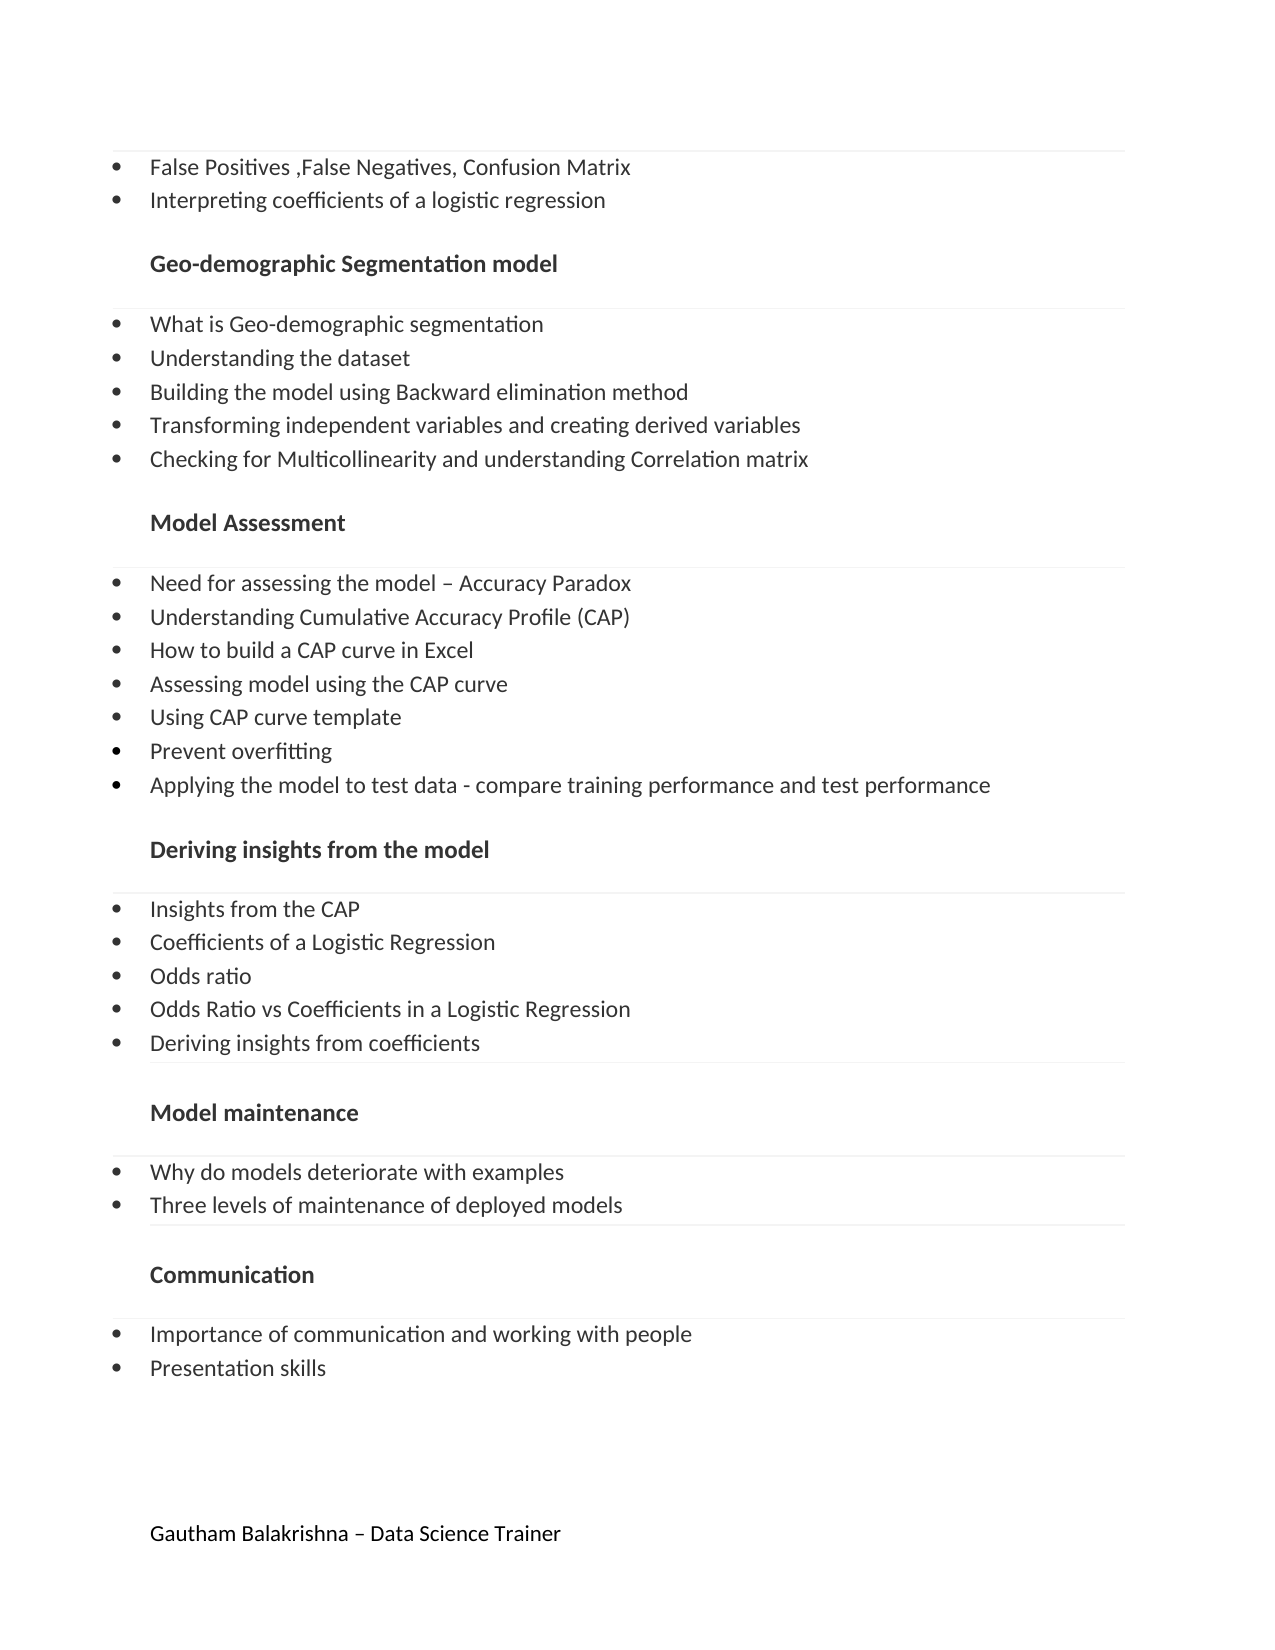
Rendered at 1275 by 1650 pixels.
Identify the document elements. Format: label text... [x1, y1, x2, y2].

list Understanding Cumulative Accuracy Profile (CAP) [112, 600, 1125, 631]
list Interpreting coefficients of a logistic regression [112, 184, 1125, 214]
list Communication [150, 1259, 1125, 1290]
list Need for assessing the model – Accuracy Paradox [112, 568, 1125, 597]
list Assessing model using the CAP curve [112, 667, 1125, 698]
list False Positives ,False Negatives, Confusion Matrix [112, 151, 1125, 181]
list Three levels of maintenance of deployed models [112, 1189, 1125, 1220]
list Model maintenance [150, 1097, 1125, 1128]
list Deriving insights from coefficients [112, 1027, 1125, 1057]
list How to build a CAP curve in Excel [112, 634, 1125, 664]
list Presentation skills [112, 1351, 1125, 1382]
list Checking for Multicollinearity and understanding Correlation matrix [112, 442, 1125, 473]
list Odds Ratio vs Coefficients in a Logistic Regression [112, 993, 1125, 1024]
list Why do models deteriorate with examples [112, 1156, 1125, 1186]
list Understanding the dataset [112, 341, 1125, 372]
list Applying the model to test data - compare training performance and test performance [112, 768, 1125, 799]
list Odds ratio [112, 959, 1125, 990]
list Prevent overfitting [112, 734, 1125, 765]
list Coefficients of a Logistic Regression [112, 926, 1125, 957]
text Geo-demographic Segmentation model [150, 248, 1125, 278]
list Deriving insights from the model [150, 834, 1125, 864]
text Model Assessment [150, 507, 1125, 537]
list Insights from the CAP [112, 893, 1125, 923]
list Importance of communication and working with people [112, 1319, 1125, 1348]
list Transforming independent variables and creating derived variables [112, 409, 1125, 439]
list Building the model using Backward elimination method [112, 375, 1125, 406]
list Using CAP curve template [112, 701, 1125, 732]
list What is Geo-demographic segmentation [112, 309, 1125, 338]
